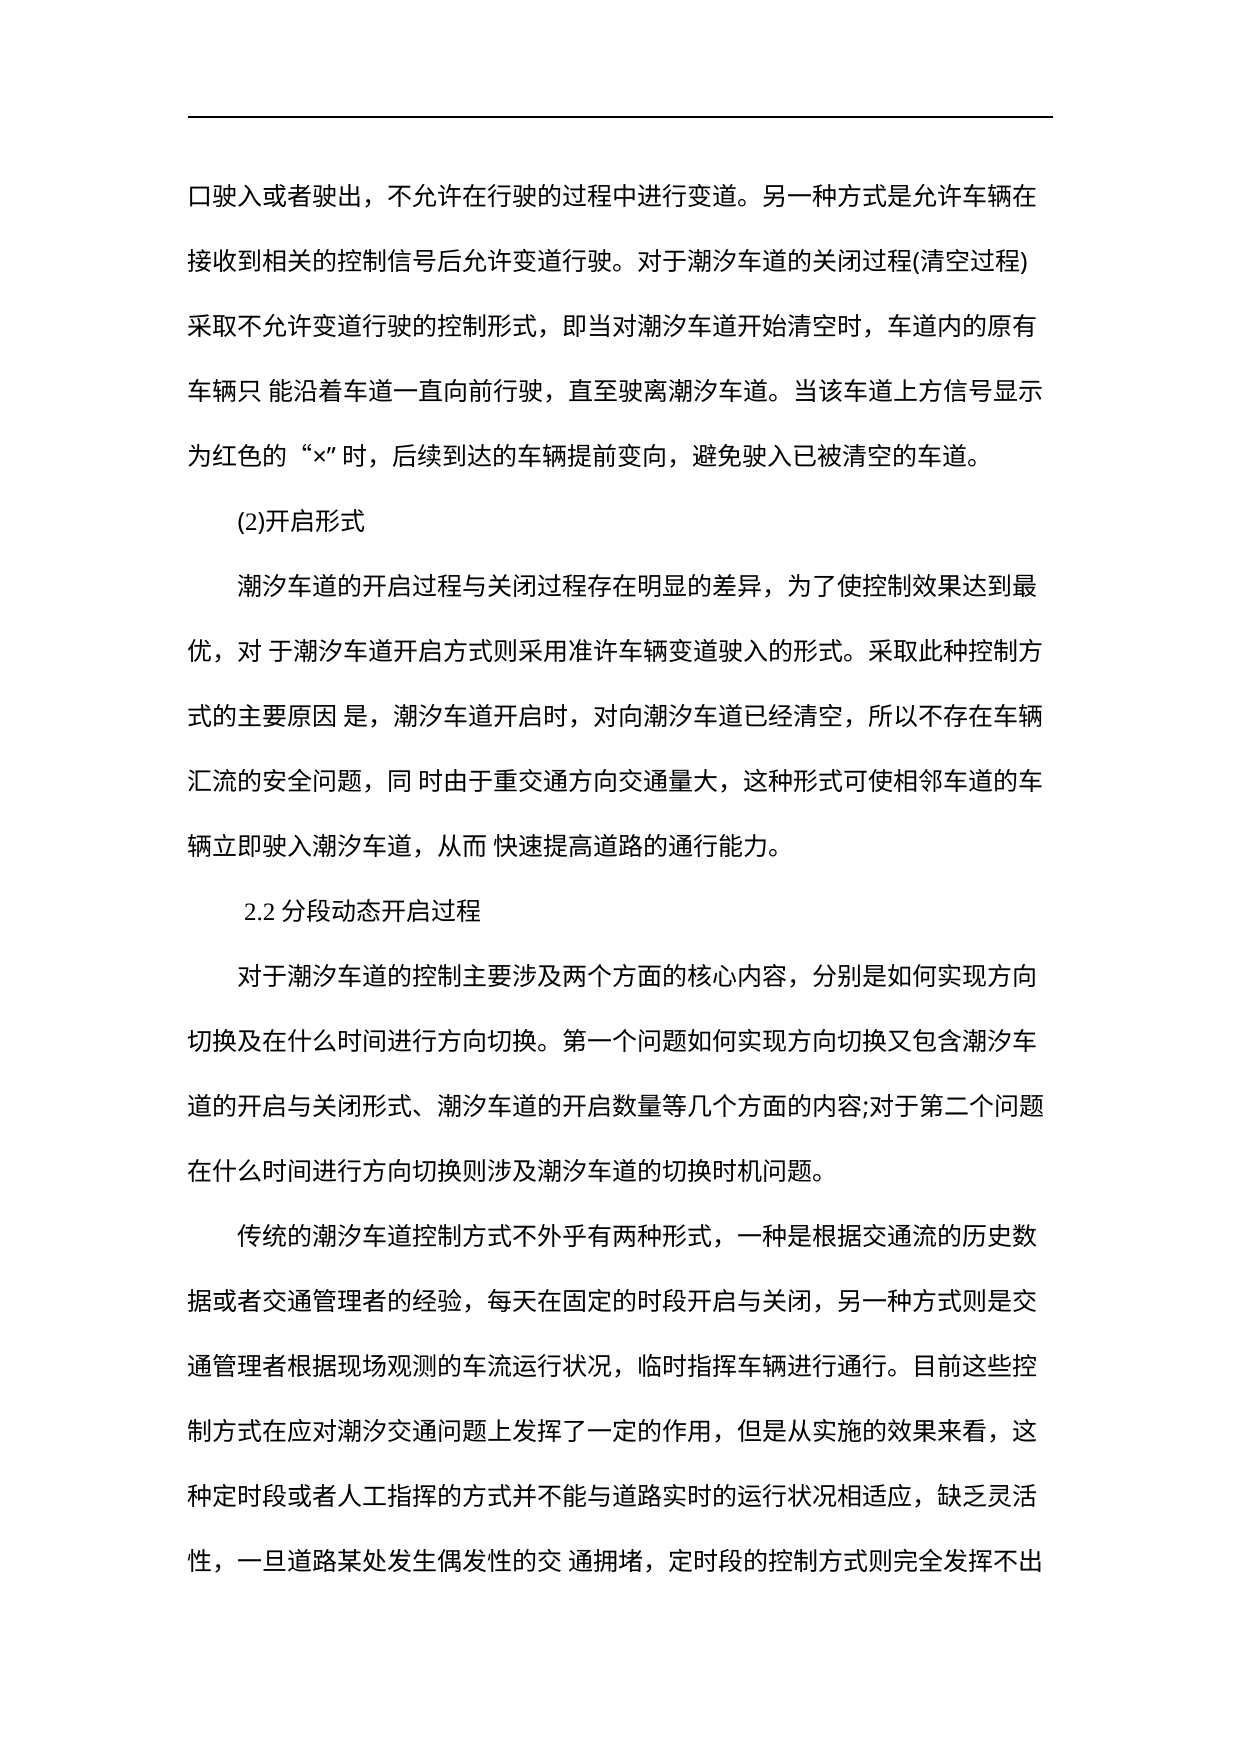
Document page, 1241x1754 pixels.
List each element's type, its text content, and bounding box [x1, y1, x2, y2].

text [187, 1202, 1053, 1592]
text 2.2 分段动态开启过程 [187, 877, 1053, 942]
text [187, 162, 1053, 487]
text 潮汐车道的开启过程与关闭过程存在明显的差异，为了使控制效果达到最优，对 于潮汐车道开启方式则采用准许车辆变道驶入的形式。采取此种控制方式的主要原因 是，潮汐车道开启时，对向潮汐车道已经清空，所以不存在车辆汇流的安全问题，同 时由于重交通方向交通量大，这种形式可使相邻车道的车辆立即驶入潮汐车道，从而 快速提高道路的通行能力。 [187, 552, 1053, 877]
text 对于潮汐车道的控制主要涉及两个方面的核心内容，分别是如何实现方向切换及在什么时间进行方向切换。第一个问题如何实现方向切换又包含潮汐车道的开启与关闭形式、潮汐车道的开启数量等几个方面的内容;对于第二个问题在什么时间进行方向切换则涉及潮汐车道的切换时机问题。 [187, 942, 1053, 1202]
text (2)开启形式 [187, 487, 1053, 552]
